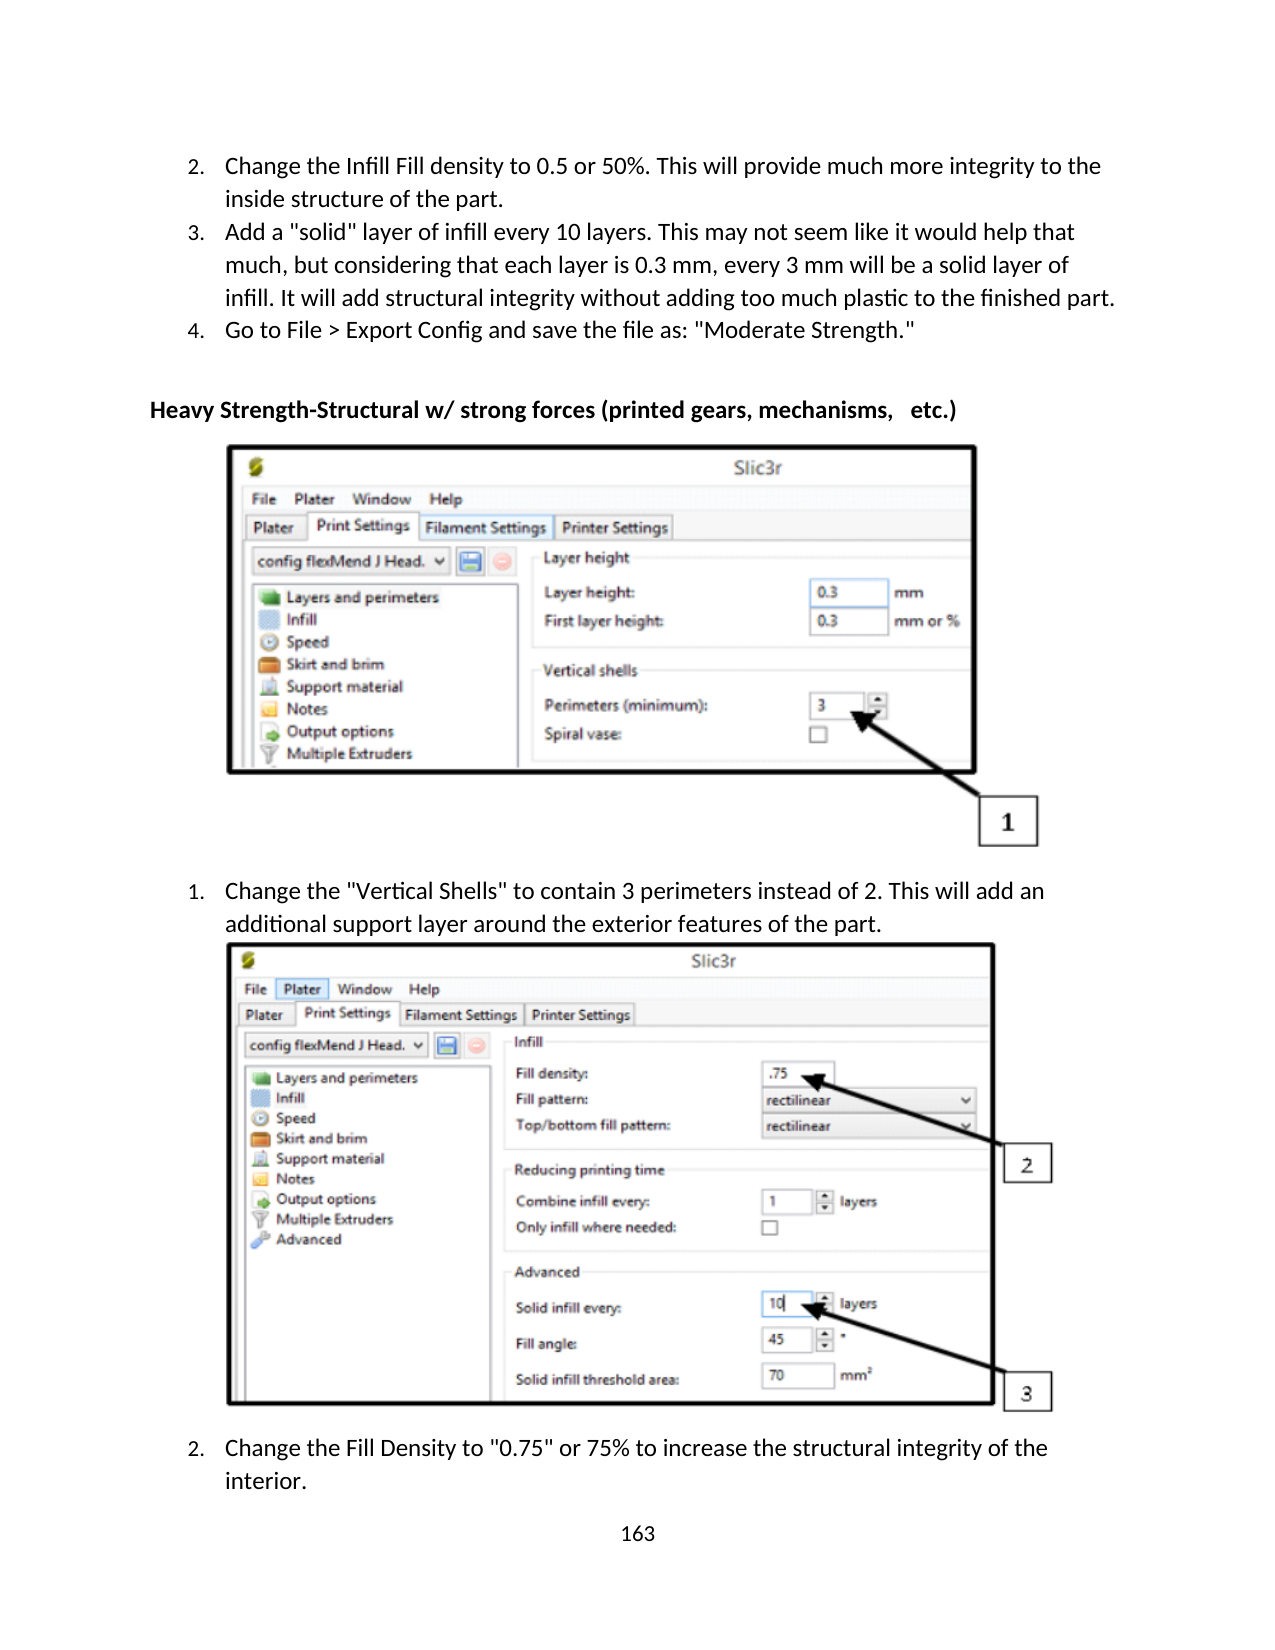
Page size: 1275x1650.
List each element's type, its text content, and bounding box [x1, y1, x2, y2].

list Change the Infill Fill density to 0.5 or 50%. This will provide much more integrity to the inside structure of the part. [187, 150, 1125, 213]
list Go to File > Export Config and save the file as: "Moderate Strength." [187, 314, 1125, 345]
list Add a "solid" layer of infill every 10 layers. This may not seem like it would help that much, but considering that each layer is 0.3 mm, every 3 mm will be a solid layer of infill. It will add structural integrity without adding too much plastic to the finished part. [187, 216, 1125, 312]
text Heavy Strength-Structural w/ strong forces (printed gears, mechanisms, etc.) [150, 394, 1125, 425]
list Change the Fill Density to "0.75" or 75% to increase the structural integrity of the interior. [187, 1432, 1125, 1496]
list Change the "Vertical Shells" to contain 3 perimeters instead of 2. This will add an additional support layer around the exterior features of the part. [187, 875, 1125, 939]
